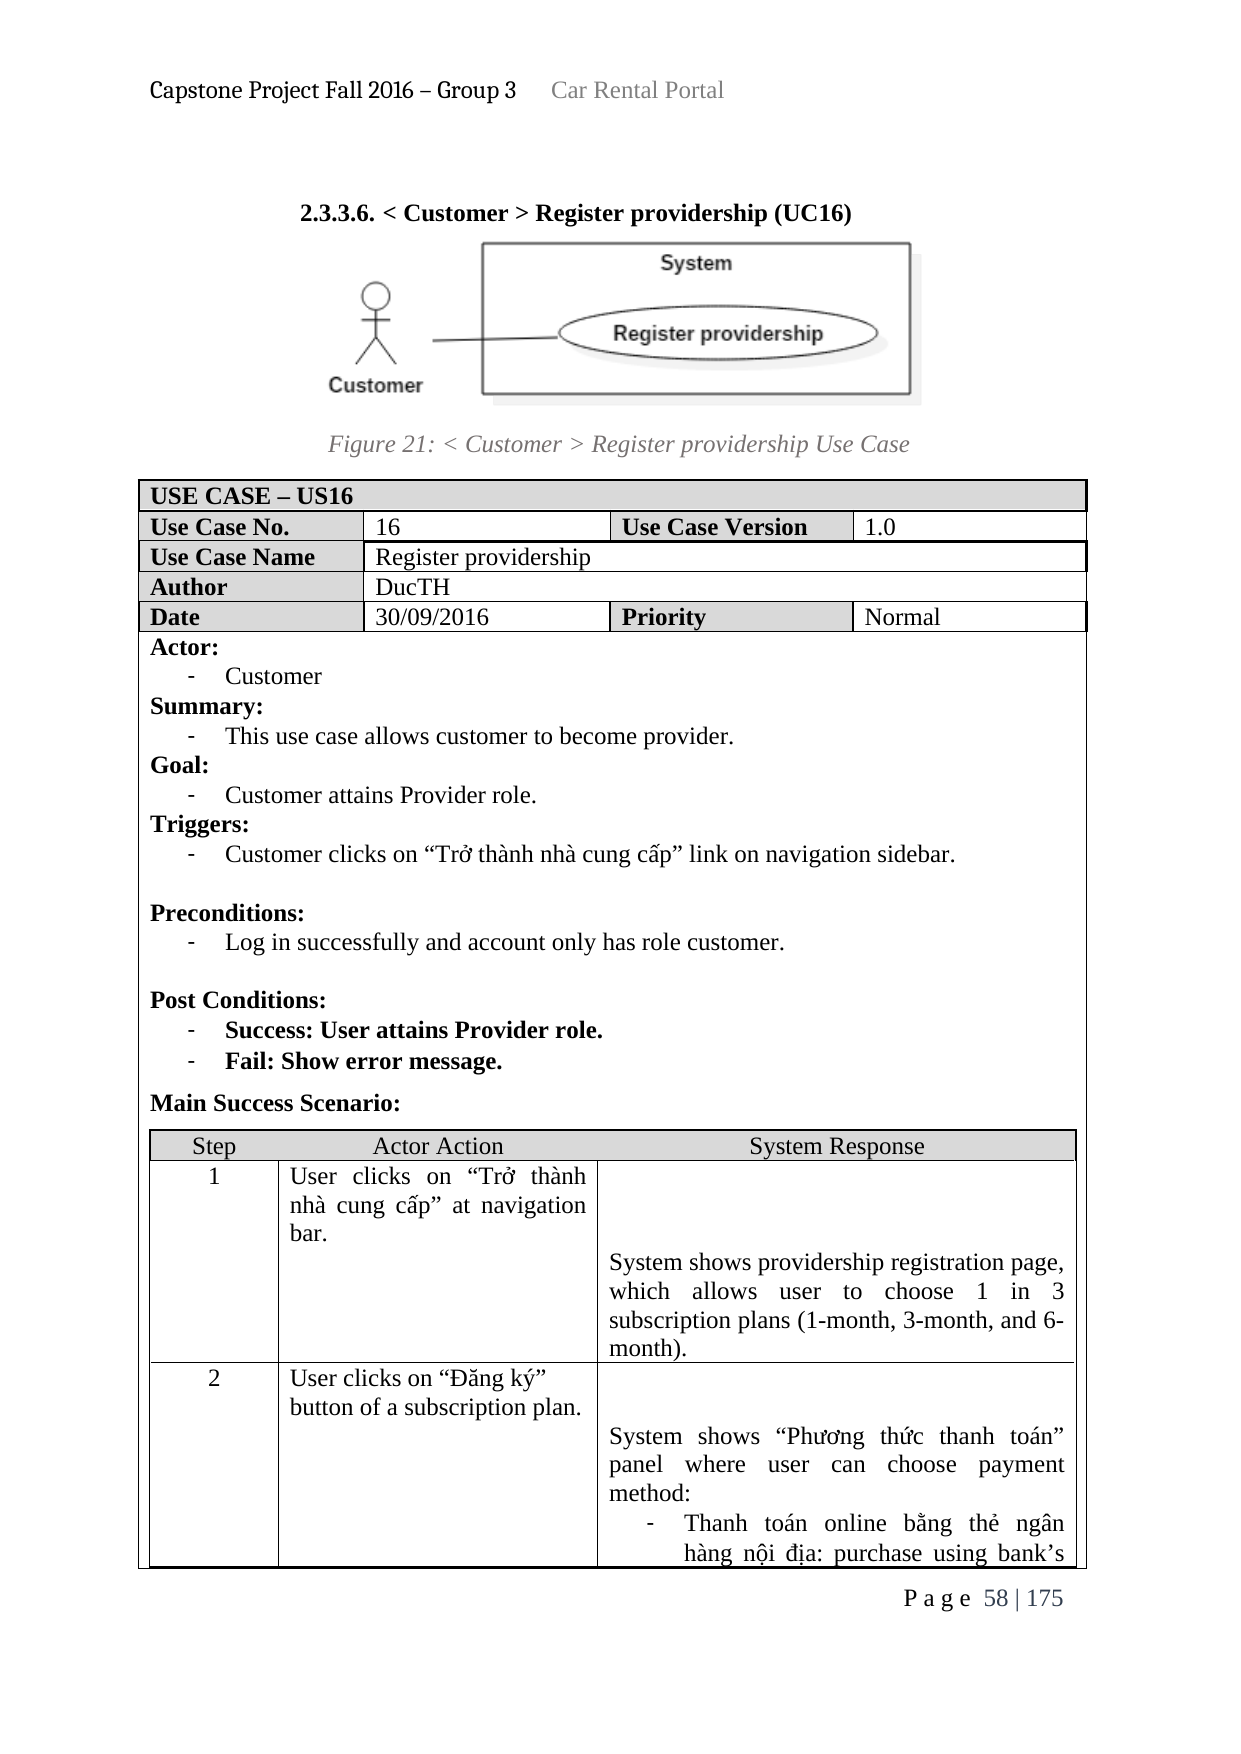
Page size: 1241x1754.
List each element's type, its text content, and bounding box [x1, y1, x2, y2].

table_cell Priority [611, 602, 852, 631]
table_cell Author [139, 572, 363, 601]
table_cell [139, 632, 1086, 1567]
table_cell Use Case No. [139, 512, 363, 540]
table_cell 16 [364, 512, 610, 540]
table_cell Use Case Name [140, 541, 363, 571]
table_cell Use Case Version [611, 512, 853, 540]
table_cell Date [140, 602, 363, 631]
table_cell DucTH [364, 572, 1086, 601]
table_cell Register providership [365, 543, 1085, 571]
picture [306, 228, 935, 411]
table_cell 30/09/2016 [365, 602, 609, 631]
text Figure 21: < Customer > Register providership Use Case [150, 429, 1090, 458]
subtitle < Customer > Register providership (UC16) [300, 198, 1090, 226]
table_header USE CASE – US16 [140, 481, 1085, 509]
table_cell Normal [854, 602, 1085, 631]
table_cell 1.0 [854, 512, 1086, 540]
